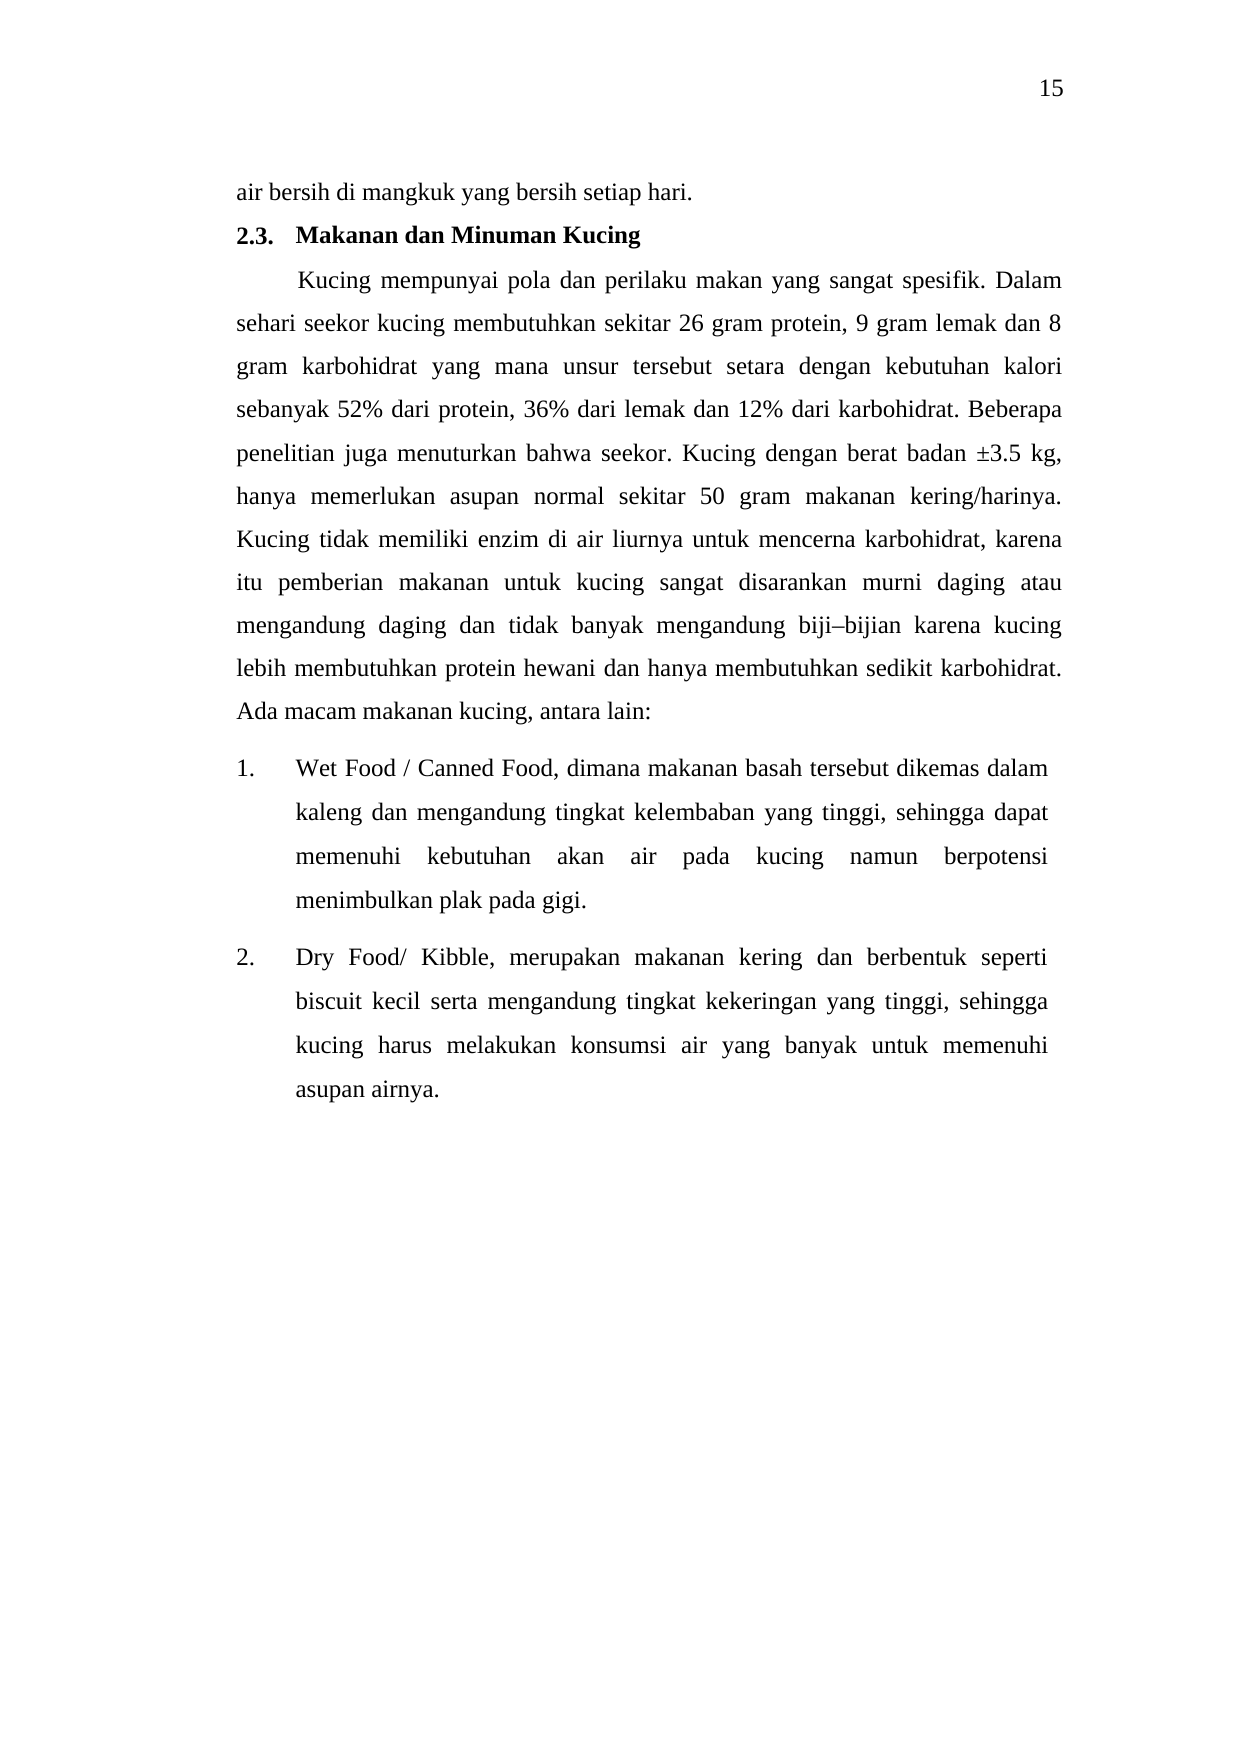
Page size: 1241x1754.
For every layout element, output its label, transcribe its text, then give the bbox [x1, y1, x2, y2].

list Dry Food/ Kibble, merupakan makanan kering dan berbentuk seperti biscuit kecil serta mengandung tingkat kekeringan yang tinggi, sehingga kucing harus melakukan konsumsi air yang banyak untuk memenuhi asupan airnya. [236, 942, 1048, 1103]
subtitle Makanan dan Minuman Kucing [236, 220, 1063, 250]
list Wet Food / Canned Food, dimana makanan basah tersebut dikemas dalam kaleng dan mengandung tingkat kelembaban yang tinggi, sehingga dapat memenuhi kebutuhan akan air pada kucing namun berpotensi menimbulkan plak pada gigi. [236, 753, 1048, 913]
text Kucing mempunyai pola dan perilaku makan yang sangat spesifik. Dalam sehari seekor kucing membutuhkan sekitar 26 gram protein, 9 gram lemak dan 8 gram karbohidrat yang mana unsur tersebut setara dengan kebutuhan kalori sebanyak 52% dari protein, 36% dari lemak dan 12% dari karbohidrat. Beberapa penelitian juga menuturkan bahwa seekor. Kucing dengan berat badan ±3.5 kg, hanya memerlukan asupan normal sekitar 50 gram makanan kering/harinya. Kucing tidak memiliki enzim di air liurnya untuk mencerna karbohidrat, karena itu pemberian makanan untuk kucing sangat disarankan murni daging atau mengandung daging dan tidak banyak mengandung biji–bijian karena kucing lebih membutuhkan protein hewani dan hanya membutuhkan sedikit karbohidrat. Ada macam makanan kucing, antara lain: [236, 265, 1063, 725]
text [236, 177, 1063, 206]
